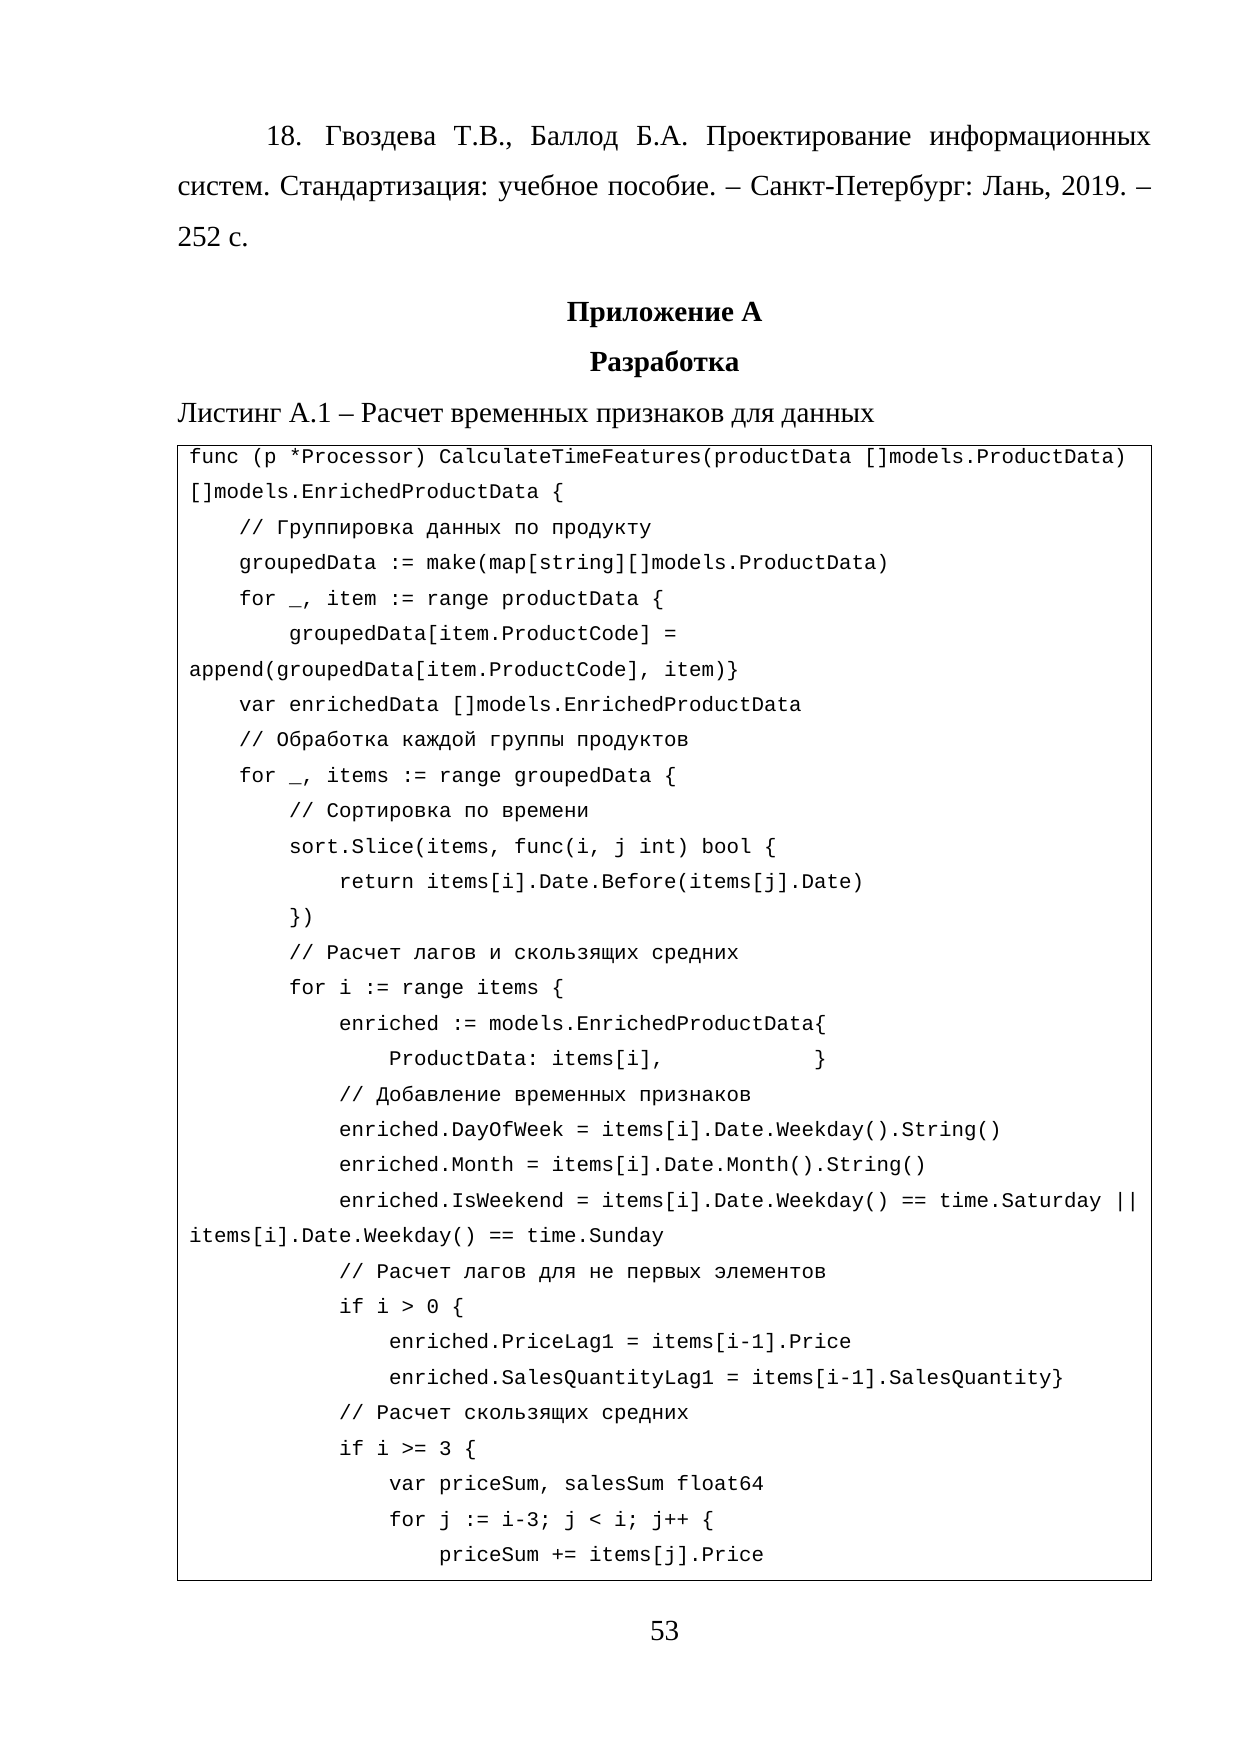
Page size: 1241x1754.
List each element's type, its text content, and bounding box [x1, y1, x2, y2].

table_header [178, 446, 1151, 1579]
text Листинг А.1 – Расчет временных признаков для данных [177, 395, 1152, 428]
subtitle Приложение А [177, 294, 1152, 328]
text Разработка [177, 344, 1152, 378]
list Гвоздева Т.В., Баллод Б.А. Проектирование информационных систем. Стандартизация: учебное пособие. – Санкт-Петербург: Лань, 2019. – 252 с. [177, 118, 1152, 252]
